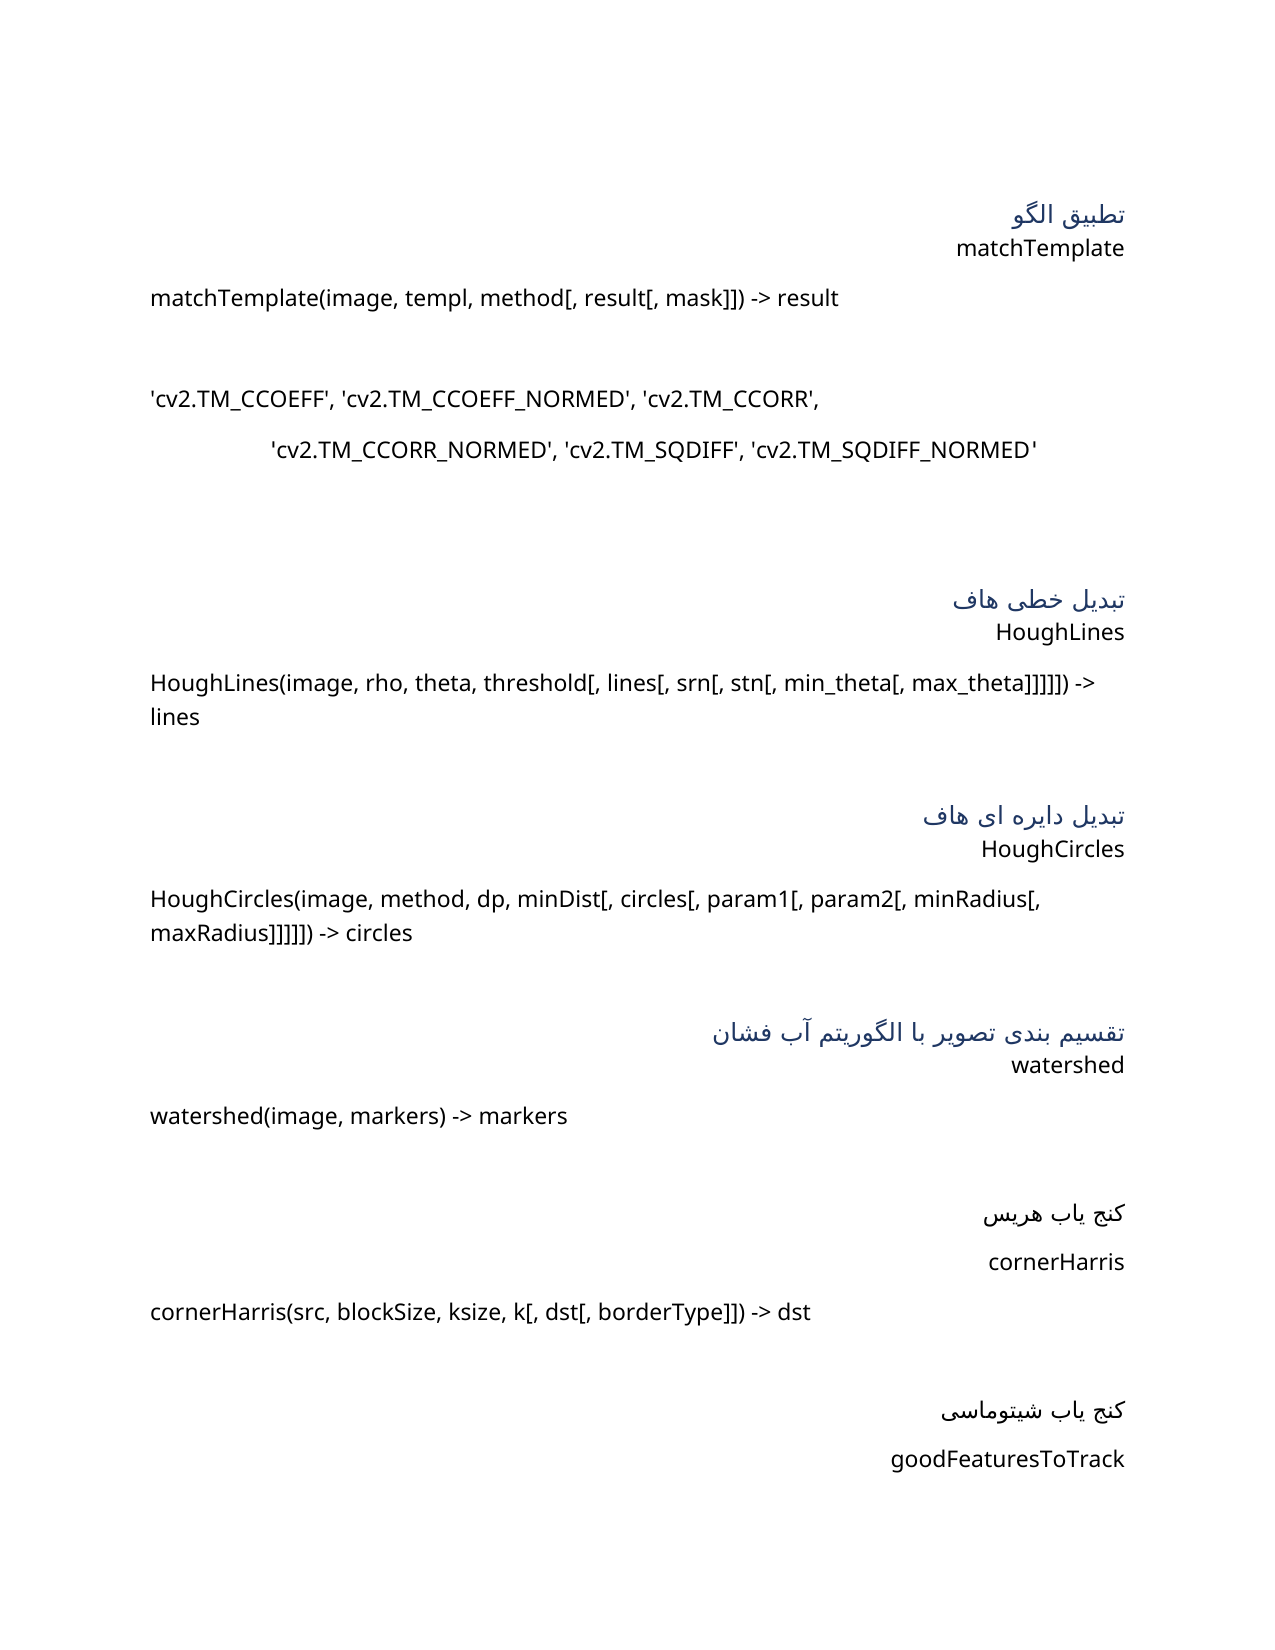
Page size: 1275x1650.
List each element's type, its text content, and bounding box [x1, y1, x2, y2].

text watershed [150, 1049, 1125, 1080]
subtitle تقسیم بندی تصویر با الگوریتم آب فشان [150, 1018, 1125, 1047]
text cornerHarris [150, 1246, 1125, 1277]
text matchTemplate [150, 232, 1125, 263]
text matchTemplate(image, templ, method[, result[, mask]]) -> result [150, 282, 1125, 313]
text کنج یاب شیتوماسی [150, 1397, 1125, 1424]
subtitle تبدیل دایره ای هاف [150, 801, 1125, 830]
text HoughCircles(image, method, dp, minDist[, circles[, param1[, param2[, minRadius[, maxRadius]]]]]) -> circles [150, 883, 1125, 948]
text cornerHarris(src, blockSize, ksize, k[, dst[, borderType]]) -> dst [150, 1296, 1125, 1327]
text HoughLines(image, rho, theta, threshold[, lines[, srn[, stn[, min_theta[, max_theta]]]]]) -> lines [150, 667, 1125, 732]
subtitle تطبیق الگو [150, 200, 1125, 229]
text 'cv2.TM_CCORR_NORMED', 'cv2.TM_SQDIFF', 'cv2.TM_SQDIFF_NORMED' [150, 433, 1125, 465]
text HoughCircles [150, 833, 1125, 864]
text HoughLines [150, 616, 1125, 647]
text watershed(image, markers) -> markers [150, 1099, 1125, 1131]
text 'cv2.TM_CCOEFF', 'cv2.TM_CCOEFF_NORMED', 'cv2.TM_CCORR', [150, 383, 1125, 414]
subtitle تبدیل خطی هاف [150, 585, 1125, 614]
text کنج یاب هریس [150, 1200, 1125, 1227]
text goodFeaturesToTrack [150, 1442, 1125, 1474]
